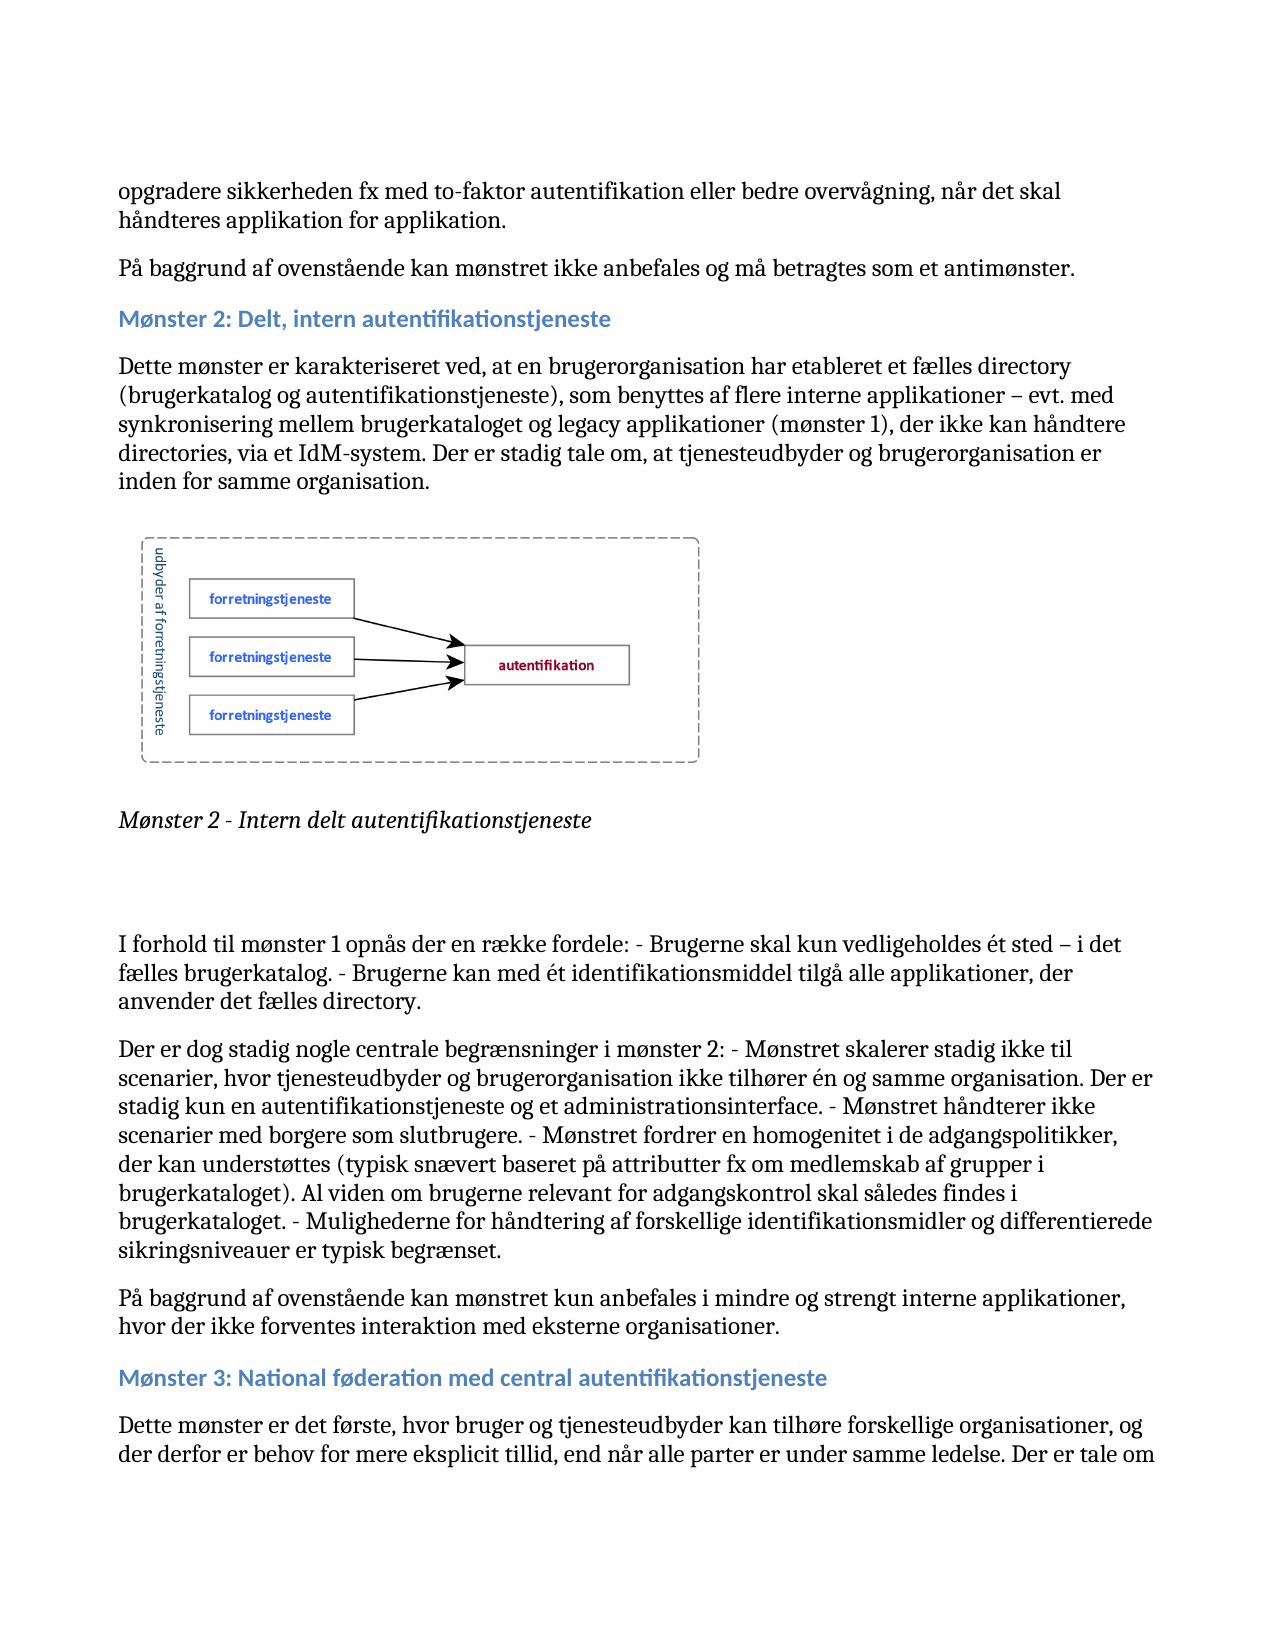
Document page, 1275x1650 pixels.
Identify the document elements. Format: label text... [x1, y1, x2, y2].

subtitle Mønster 3: National føderation med central autentifikationstjeneste [118, 1362, 1157, 1392]
text Mønster 2 - Intern delt autentifikationstjeneste [118, 806, 1157, 835]
picture [118, 514, 722, 786]
text I forhold til mønster 1 opnås der en række fordele: - Brugerne skal kun vedligeholdes ét sted – i det fælles brugerkatalog. - Brugerne kan med ét identifikationsmiddel tilgå alle applikationer, der anvender det fælles directory. [118, 930, 1157, 1016]
text Der er dog stadig nogle centrale begrænsninger i mønster 2: - Mønstret skalerer stadig ikke til scenarier, hvor tjenesteudbyder og brugerorganisation ikke tilhører én og samme organisation. Der er stadig kun en autentifikationstjeneste og et administrationsinterface. - Mønstret håndterer ikke scenarier med borgere som slutbrugere. - Mønstret fordrer en homogenitet i de adgangspolitikker, der kan understøttes (typisk snævert baseret på attributter fx om medlemskab af grupper i brugerkataloget). Al viden om brugerne relevant for adgangskontrol skal således findes i brugerkataloget. - Mulighederne for håndtering af forskellige identifikationsmidler og differentierede sikringsniveauer er typisk begrænset. [118, 1035, 1157, 1265]
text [118, 177, 1157, 235]
text Dette mønster er karakteriseret ved, at en brugerorganisation har etableret et fælles directory (brugerkatalog og autentifikationstjeneste), som benyttes af flere interne applikationer – evt. med synkronisering mellem brugerkataloget og legacy applikationer (mønster 1), der ikke kan håndtere directories, via et IdM-system. Der er stadig tale om, at tjenesteudbyder og brugerorganisation er inden for samme organisation. [118, 352, 1157, 496]
text På baggrund af ovenstående kan mønstret ikke anbefales og må betragtes som et antimønster. [118, 253, 1157, 282]
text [118, 1411, 1157, 1468]
subtitle Mønster 2: Delt, intern autentifikationstjeneste [118, 303, 1157, 333]
text På baggrund af ovenstående kan mønstret kun anbefales i mindre og strengt interne applikationer, hvor der ikke forventes interaktion med eksterne organisationer. [118, 1283, 1157, 1341]
